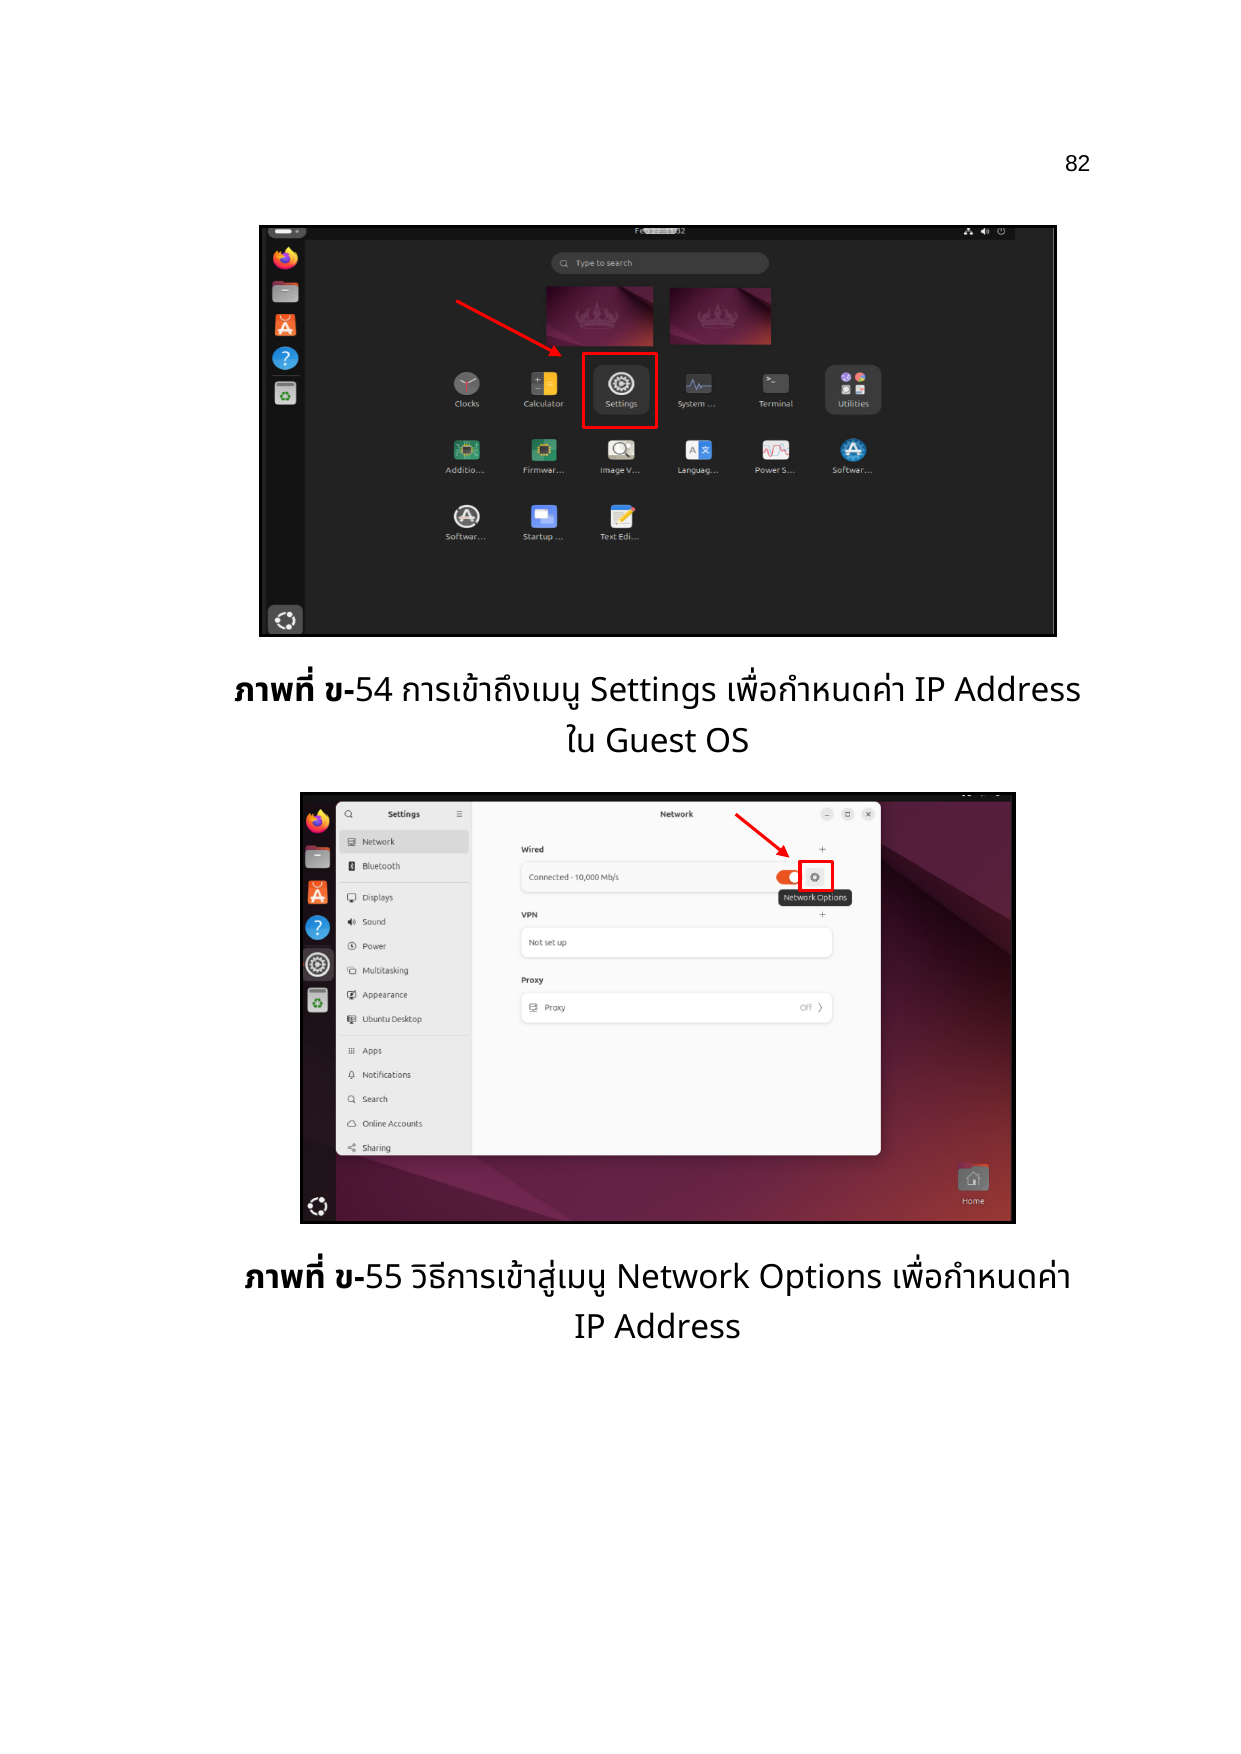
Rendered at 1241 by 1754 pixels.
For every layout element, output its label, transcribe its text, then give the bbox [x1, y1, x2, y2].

picture [303, 795, 1012, 1221]
picture [262, 228, 1054, 634]
